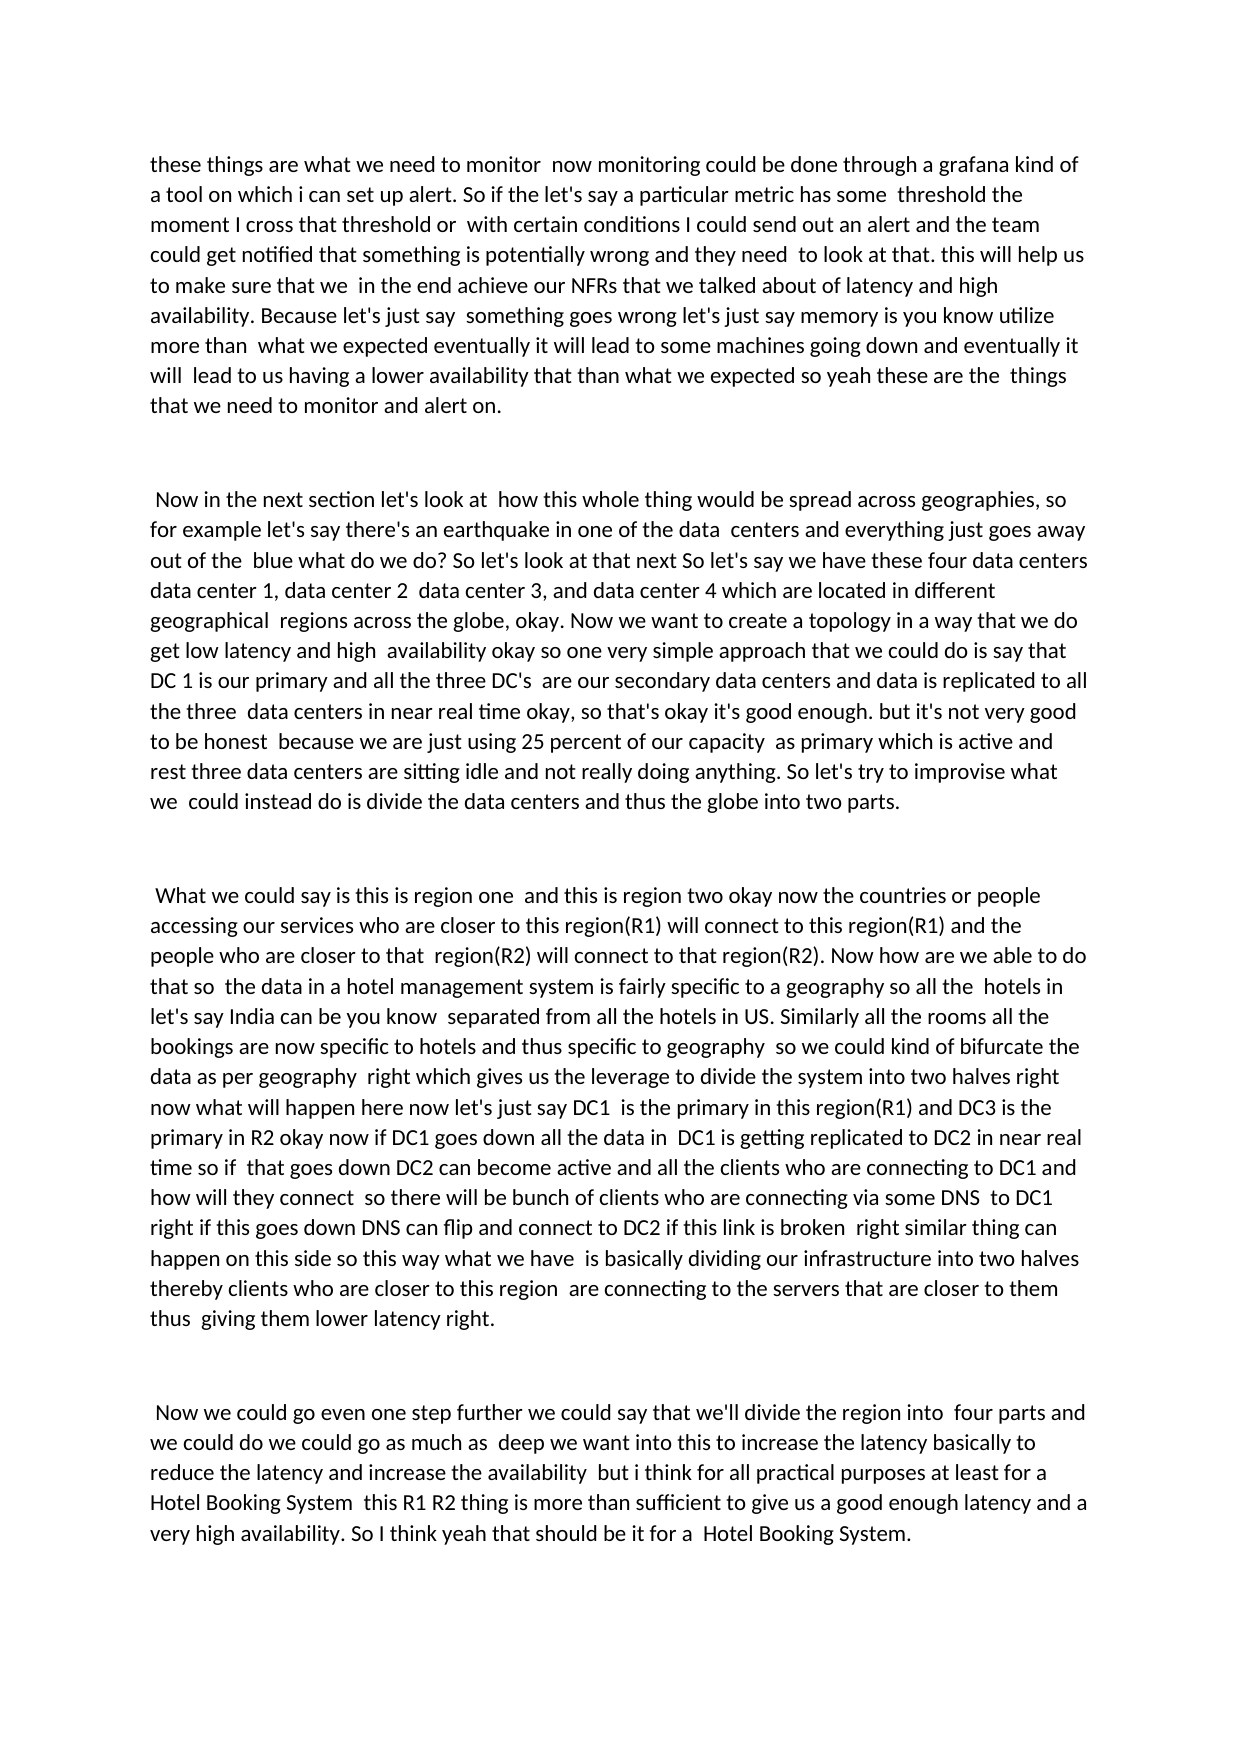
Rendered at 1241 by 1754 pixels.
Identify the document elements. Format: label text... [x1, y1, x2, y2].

text What we could say is this is region one and this is region two okay now the countries or people accessing our services who are closer to this region(R1) will connect to this region(R1) and the people who are closer to that region(R2) will connect to that region(R2). Now how are we able to do that so the data in a hotel management system is fairly specific to a geography so all the hotels in let's say India can be you know separated from all the hotels in US. Similarly all the rooms all the bookings are now specific to hotels and thus specific to geography so we could kind of bifurcate the data as per geography right which gives us the leverage to divide the system into two halves right now what will happen here now let's just say DC1 is the primary in this region(R1) and DC3 is the primary in R2 okay now if DC1 goes down all the data in DC1 is getting replicated to DC2 in near real time so if that goes down DC2 can become active and all the clients who are connecting to DC1 and how will they connect so there will be bunch of clients who are connecting via some DNS to DC1 right if this goes down DNS can flip and connect to DC2 if this link is broken right similar thing can happen on this side so this way what we have is basically dividing our infrastructure into two halves thereby clients who are closer to this region are connecting to the servers that are closer to them thus giving them lower latency right. [150, 881, 1090, 1332]
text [150, 150, 1090, 420]
text Now in the next section let's look at how this whole thing would be spread across geographies, so for example let's say there's an earthquake in one of the data centers and everything just goes away out of the blue what do we do? So let's look at that next So let's say we have these four data centers data center 1, data center 2 data center 3, and data center 4 which are located in different geographical regions across the globe, okay. Now we want to create a topology in a way that we do get low latency and high availability okay so one very simple approach that we could do is say that DC 1 is our primary and all the three DC's are our secondary data centers and data is replicated to all the three data centers in near real time okay, so that's okay it's good enough. but it's not very good to be honest because we are just using 25 percent of our capacity as primary which is active and rest three data centers are sitting idle and not really doing anything. So let's try to improvise what we could instead do is divide the data centers and thus the globe into two parts. [150, 485, 1090, 816]
text Now we could go even one step further we could say that we'll divide the region into four parts and we could do we could go as much as deep we want into this to increase the latency basically to reduce the latency and increase the availability but i think for all practical purposes at least for a Hotel Booking System this R1 R2 thing is more than sufficient to give us a good enough latency and a very high availability. So I think yeah that should be it for a Hotel Booking System. [150, 1398, 1090, 1547]
